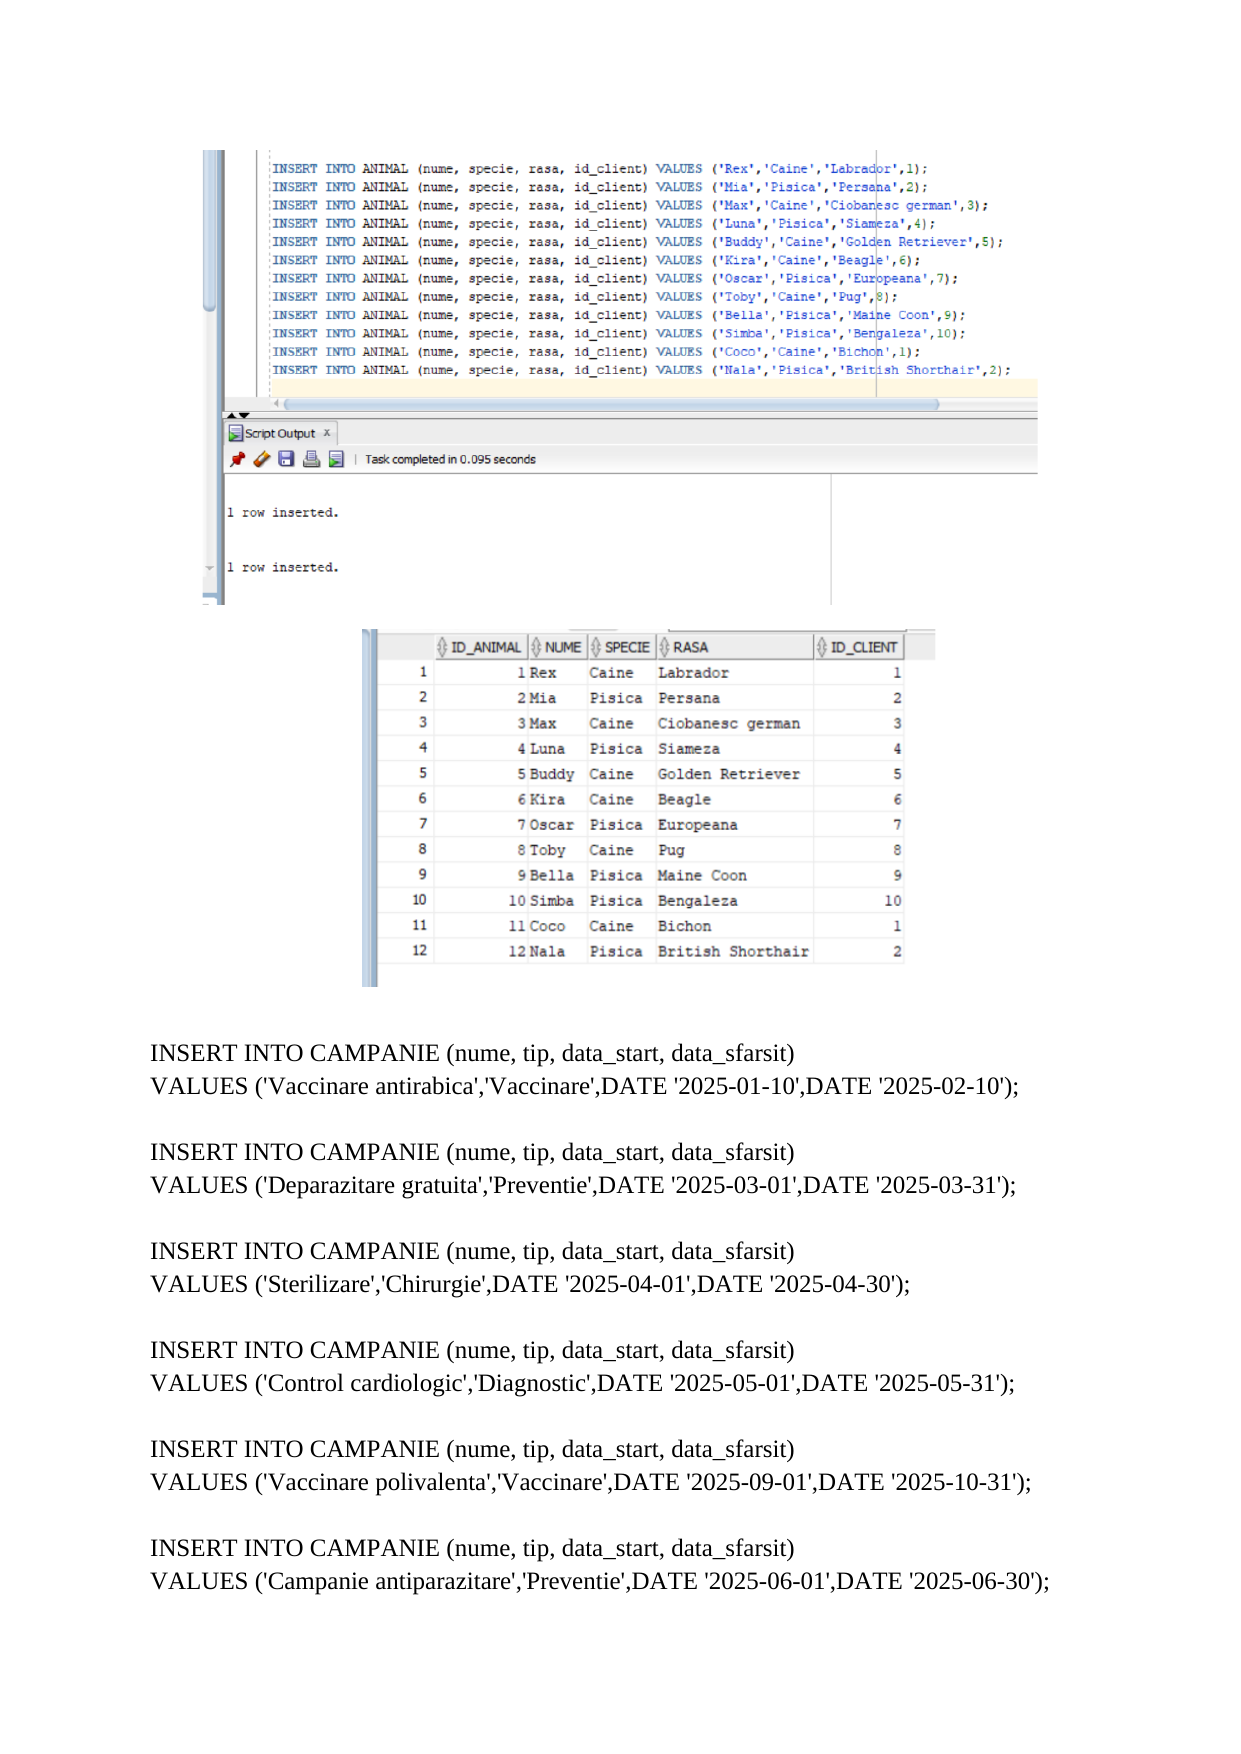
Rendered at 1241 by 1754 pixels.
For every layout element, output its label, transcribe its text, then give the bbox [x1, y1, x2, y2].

text VALUES ('Control cardiologic','Diagnostic',DATE '2025-05-01',DATE '2025-05-31'); [150, 1368, 1090, 1397]
text INSERT INTO CAMPANIE (nume, tip, data_start, data_sfarsit) [150, 1137, 1090, 1166]
text VALUES ('Campanie antiparazitare','Preventie',DATE '2025-06-01',DATE '2025-06-30'); [150, 1566, 1090, 1595]
text INSERT INTO CAMPANIE (nume, tip, data_start, data_sfarsit) [150, 1434, 1090, 1463]
text VALUES ('Deparazitare gratuita','Preventie',DATE '2025-03-01',DATE '2025-03-31'); [150, 1170, 1090, 1199]
text INSERT INTO CAMPANIE (nume, tip, data_start, data_sfarsit) [150, 1335, 1090, 1364]
text INSERT INTO CAMPANIE (nume, tip, data_start, data_sfarsit) [150, 1038, 1090, 1067]
text VALUES ('Sterilizare','Chirurgie',DATE '2025-04-01',DATE '2025-04-30'); [150, 1269, 1090, 1298]
text INSERT INTO CAMPANIE (nume, tip, data_start, data_sfarsit) [150, 1236, 1090, 1265]
picture [202, 150, 1038, 605]
picture [362, 629, 936, 987]
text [150, 1533, 1090, 1562]
text VALUES ('Vaccinare antirabica','Vaccinare',DATE '2025-01-10',DATE '2025-02-10'); [150, 1071, 1090, 1100]
text VALUES ('Vaccinare polivalenta','Vaccinare',DATE '2025-09-01',DATE '2025-10-31'); [150, 1467, 1090, 1496]
